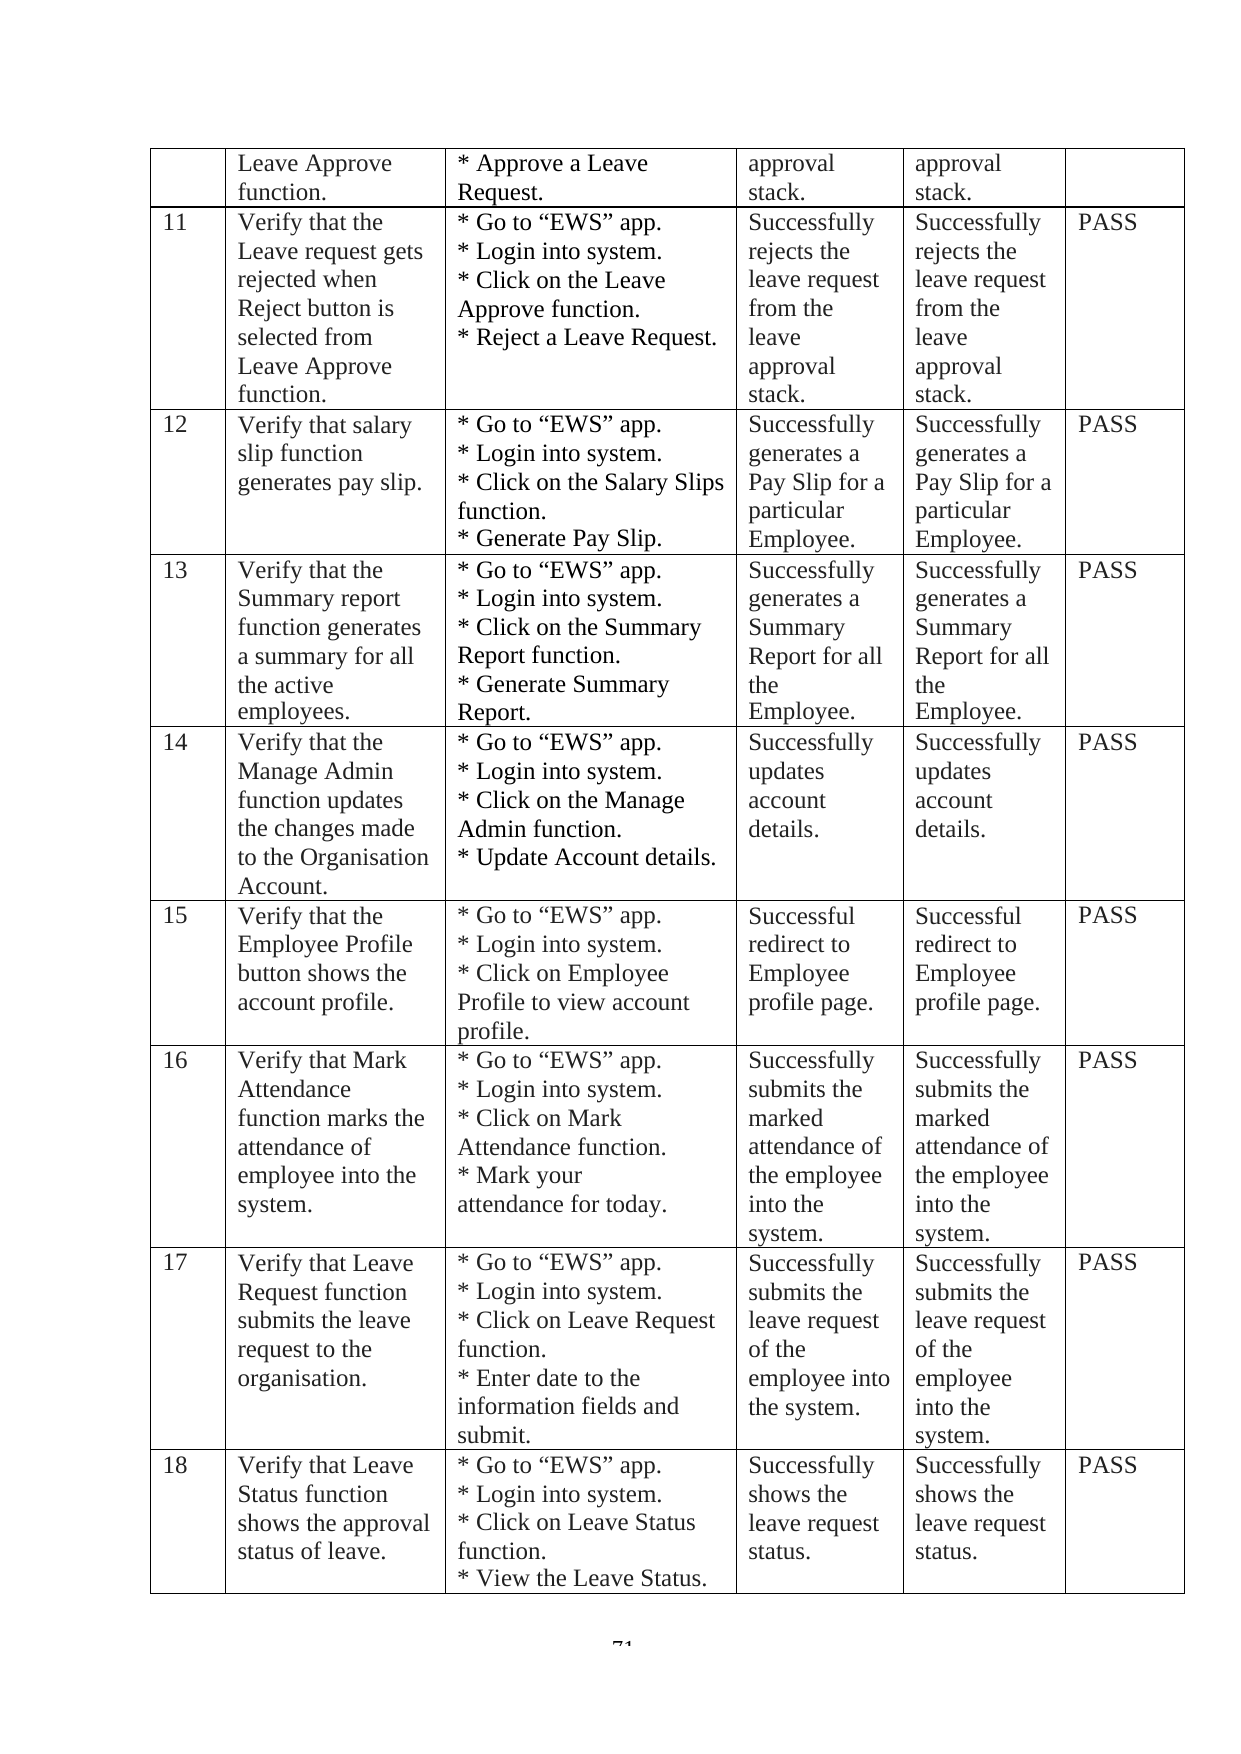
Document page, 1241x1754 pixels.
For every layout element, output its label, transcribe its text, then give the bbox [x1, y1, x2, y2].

table_cell 17 [151, 1248, 225, 1449]
table_cell Successfully generates a Summary Report for all the Employee. [904, 555, 1065, 726]
table_cell PASS [1066, 1248, 1184, 1449]
table_cell Successfully rejects the leave request from the leave approval stack. [904, 208, 1065, 409]
table_cell Successfully submits the marked attendance of the employee into the system. [904, 1046, 1065, 1247]
table_cell Verify that salary slip function generates pay slip. [226, 410, 445, 553]
table_cell 11 [151, 208, 225, 409]
table_header [1066, 149, 1184, 206]
table_cell Successful redirect to Employee profile page. [737, 901, 903, 1044]
table_cell Verify that the Manage Admin function updates the changes made to the Organisation Account. [226, 727, 445, 900]
table_cell Verify that Leave Status function shows the approval status of leave. [226, 1450, 445, 1593]
table_cell PASS [1066, 727, 1184, 900]
table_cell Successful redirect to Employee profile page. [904, 901, 1065, 1044]
table_header Leave Approve function. [226, 149, 445, 206]
table_cell Go to “EWS” app. Login into system. Click on Leave Request function. Enter date to the information fields and submit. [446, 1248, 736, 1449]
table_cell 14 [151, 727, 225, 900]
table_cell Go to “EWS” app. Login into system. Click on the Summary Report function. Generate Summary Report. [446, 555, 736, 726]
table_cell Go to “EWS” app. Login into system. Click on the Leave Approve function. Reject a Leave Request. [446, 208, 736, 409]
table_cell Verify that Leave Request function submits the leave request to the organisation. [226, 1248, 445, 1449]
table_cell Go to “EWS” app. Login into system. Click on the Salary Slips function. Generate Pay Slip. [446, 410, 736, 553]
table_cell Verify that the Leave request gets rejected when Reject button is selected from Leave Approve function. [226, 208, 445, 409]
table_cell Successfully generates a Summary Report for all the Employee. [737, 555, 903, 726]
table_cell Go to “EWS” app. Login into system. Click on Mark Attendance function. Mark your attendance for today. [446, 1046, 736, 1247]
table_cell Successfully shows the leave request status. [737, 1450, 903, 1593]
table_cell 18 [151, 1450, 225, 1593]
table_cell Successfully submits the leave request of the employee into the system. [737, 1248, 903, 1449]
table_cell Successfully shows the leave request status. [904, 1450, 1065, 1593]
table_cell Verify that the Employee Profile button shows the account profile. [226, 901, 445, 1044]
table_header [151, 149, 225, 206]
table_cell PASS [1066, 1450, 1184, 1593]
table_cell Successfully submits the marked attendance of the employee into the system. [737, 1046, 903, 1247]
table_cell Successfully generates a Pay Slip for a particular Employee. [904, 410, 1065, 553]
table_cell 12 [151, 410, 225, 553]
table_cell Verify that the Summary report function generates a summary for all the active employees. [226, 555, 445, 726]
table_cell Successfully generates a Pay Slip for a particular Employee. [737, 410, 903, 553]
table_cell PASS [1066, 1046, 1184, 1247]
table_cell PASS [1066, 208, 1184, 409]
table_cell PASS [1066, 555, 1184, 726]
table_cell Successfully updates account details. [904, 727, 1065, 900]
table_header * Approve a Leave Request. [446, 149, 736, 206]
table_cell 16 [151, 1046, 225, 1247]
table_cell Go to “EWS” app. Login into system. Click on the Manage Admin function. Update Account details. [446, 727, 736, 900]
table_cell Go to “EWS” app. Login into system. Click on Employee Profile to view account profile. [446, 901, 736, 1044]
table_cell Successfully updates account details. [737, 727, 903, 900]
table_cell 13 [151, 555, 225, 726]
table_header approval stack. [904, 149, 1065, 206]
table_cell 15 [151, 901, 225, 1044]
table_header approval stack. [737, 149, 903, 206]
table_cell Successfully submits the leave request of the employee into the system. [904, 1248, 1065, 1449]
table_cell Successfully rejects the leave request from the leave approval stack. [737, 208, 903, 409]
table_cell Go to “EWS” app. Login into system. Click on Leave Status function. View the Leave Status. [446, 1450, 736, 1593]
table_cell PASS [1066, 901, 1184, 1044]
table_cell Verify that Mark Attendance function marks the attendance of employee into the system. [226, 1046, 445, 1247]
table_cell PASS [1066, 410, 1184, 553]
